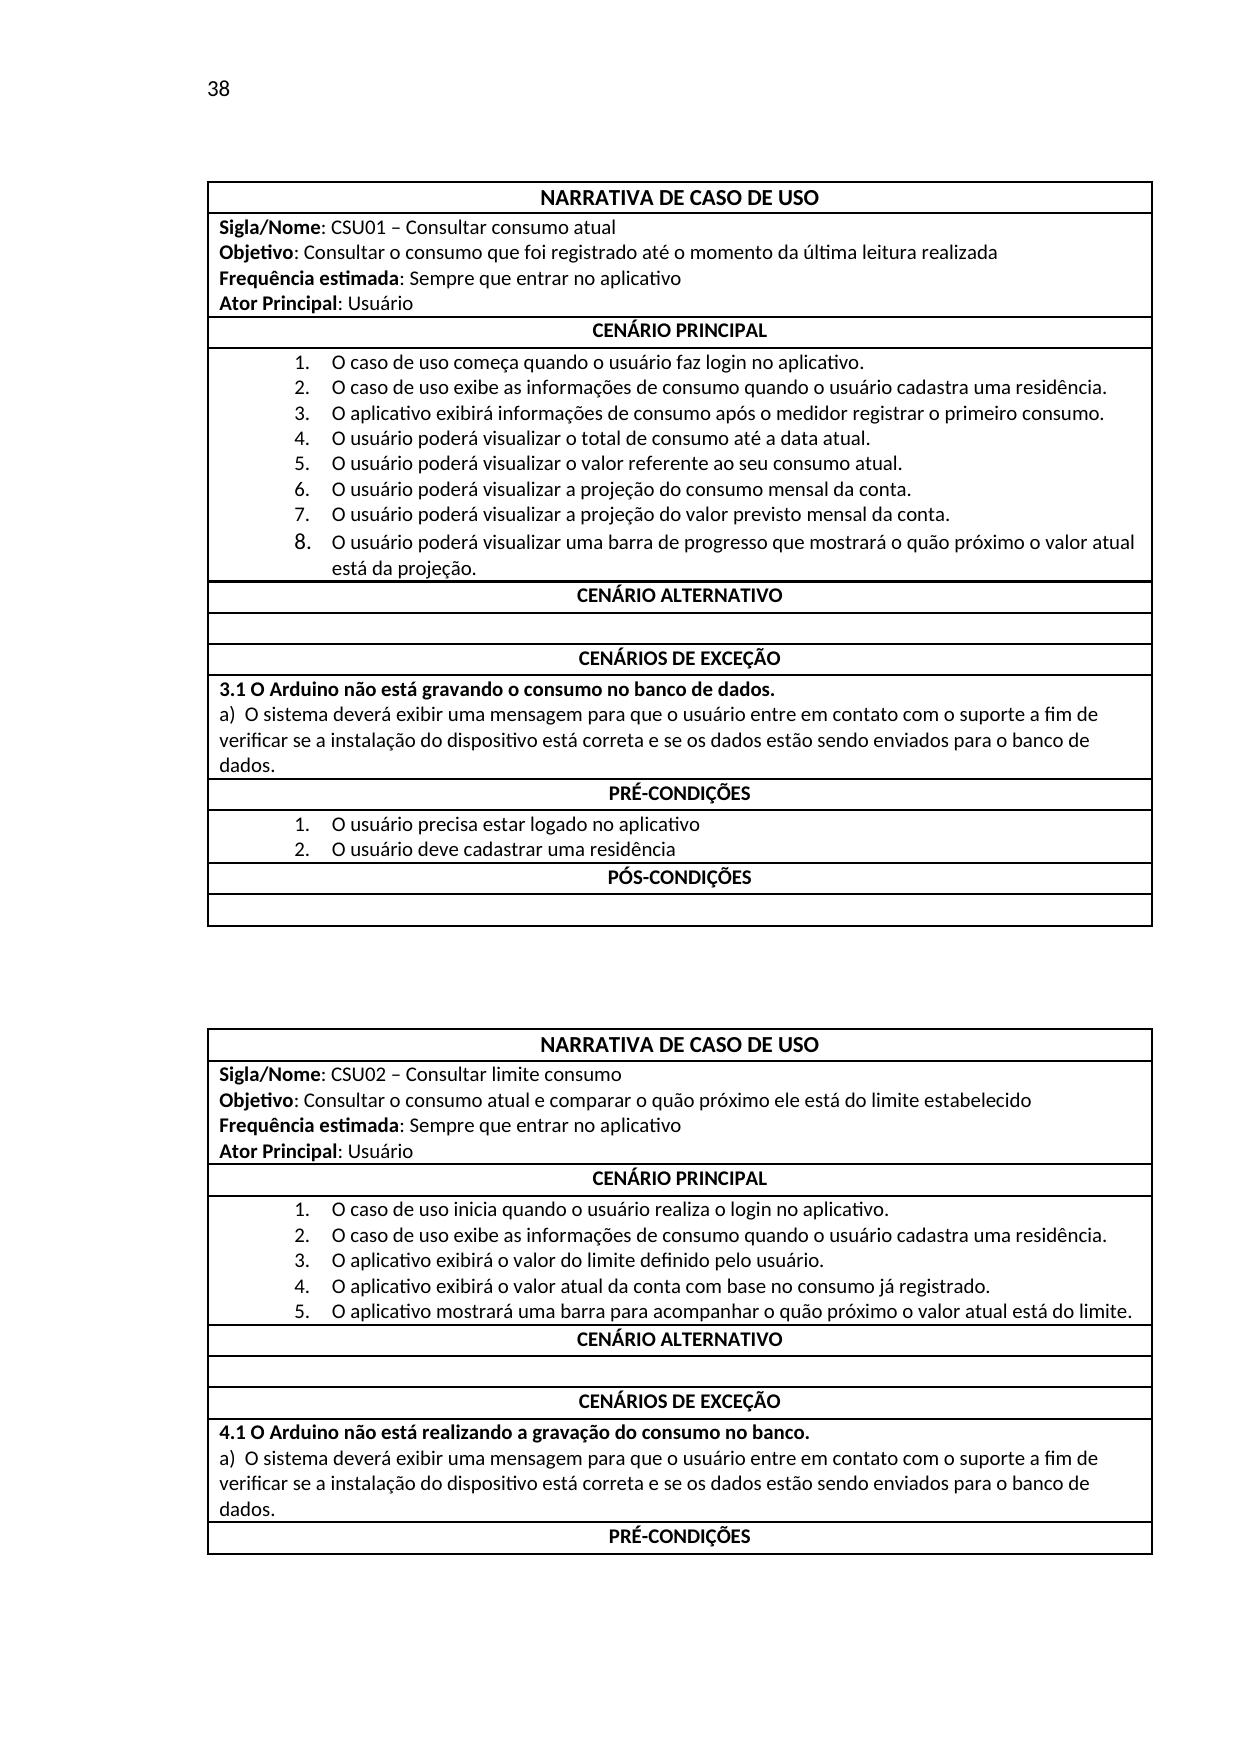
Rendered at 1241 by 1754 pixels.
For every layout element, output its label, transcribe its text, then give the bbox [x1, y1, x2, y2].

table_header NARRATIVA DE CASO DE USO [209, 183, 1151, 212]
table_cell 3.1 O Arduino não está gravando o consumo no banco de dados. a) O sistema deverá exibir uma mensagem para que o usuário entre em contato com o suporte a fim de verificar se a instalação do dispositivo está correta e se os dados estão sendo enviados para o banco de dados. [209, 676, 1151, 778]
table_cell PÓS-CONDIÇÕES [209, 864, 1151, 893]
table_cell O caso de uso inicia quando o usuário realiza o login no aplicativo. O caso de uso exibe as informações de consumo quando o usuário cadastra uma residência. O aplicativo exibirá o valor do limite definido pelo usuário. O aplicativo exibirá o valor atual da conta com base no consumo já registrado. O aplicativo mostrará uma barra para acompanhar o quão próximo o valor atual está do limite. [209, 1197, 1151, 1324]
table_cell PRÉ-CONDIÇÕES [209, 780, 1151, 809]
table_cell [209, 614, 1151, 643]
table_cell Sigla/Nome: CSU02 – Consultar limite consumo Objetivo: Consultar o consumo atual e comparar o quão próximo ele está do limite estabelecido Frequência estimada: Sempre que entrar no aplicativo Ator Principal: Usuário [209, 1062, 1151, 1163]
table_header NARRATIVA DE CASO DE USO [209, 1030, 1151, 1059]
table_cell PRÉ-CONDIÇÕES [209, 1523, 1151, 1552]
table_cell [209, 1357, 1151, 1386]
table_cell O usuário precisa estar logado no aplicativo O usuário deve cadastrar uma residência [209, 811, 1151, 862]
table_cell CENÁRIO PRINCIPAL [209, 318, 1151, 347]
table_cell Sigla/Nome: CSU01 – Consultar consumo atual Objetivo: Consultar o consumo que foi registrado até o momento da última leitura realizada Frequência estimada: Sempre que entrar no aplicativo Ator Principal: Usuário [209, 214, 1151, 316]
table_cell O caso de uso começa quando o usuário faz login no aplicativo. O caso de uso exibe as informações de consumo quando o usuário cadastra uma residência. O aplicativo exibirá informações de consumo após o medidor registrar o primeiro consumo. O usuário poderá visualizar o total de consumo até a data atual. O usuário poderá visualizar o valor referente ao seu consumo atual. O usuário poderá visualizar a projeção do consumo mensal da conta. O usuário poderá visualizar a projeção do valor previsto mensal da conta. O usuário poderá visualizar uma barra de progresso que mostrará o quão próximo o valor atual está da projeção. [209, 349, 1151, 580]
table_cell CENÁRIO ALTERNATIVO [209, 583, 1151, 612]
table_cell [209, 895, 1151, 924]
table_cell 4.1 O Arduino não está realizando a gravação do consumo no banco. a) O sistema deverá exibir uma mensagem para que o usuário entre em contato com o suporte a fim de verificar se a instalação do dispositivo está correta e se os dados estão sendo enviados para o banco de dados. [209, 1420, 1151, 1521]
table_cell CENÁRIO PRINCIPAL [209, 1165, 1151, 1194]
table_cell CENÁRIO ALTERNATIVO [209, 1326, 1151, 1355]
table_cell CENÁRIOS DE EXCEÇÃO [209, 1388, 1151, 1417]
table_cell CENÁRIOS DE EXCEÇÃO [209, 645, 1151, 674]
